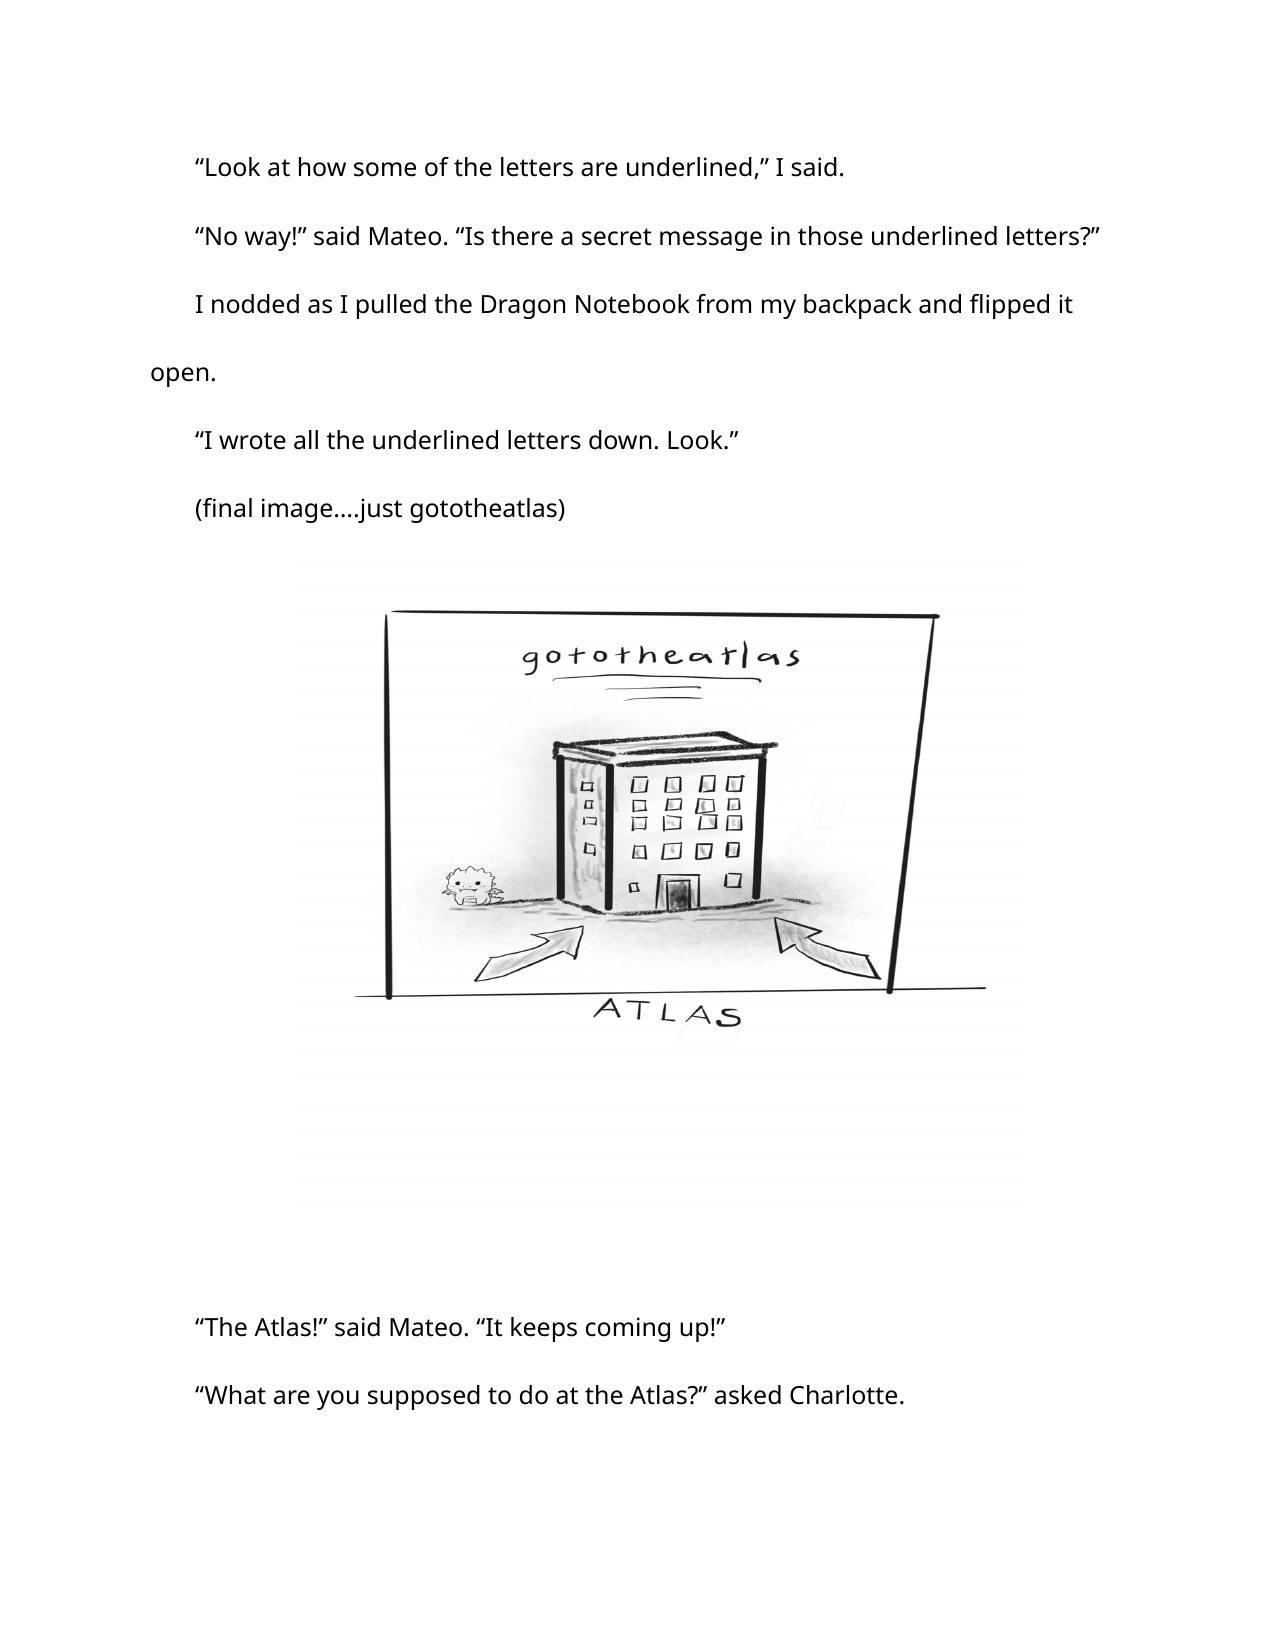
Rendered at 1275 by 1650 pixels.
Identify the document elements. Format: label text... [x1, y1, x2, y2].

text “No way!” said Mateo. “Is there a secret message in those underlined letters?” [150, 218, 1125, 252]
text (final image….just gototheatlas) [150, 491, 1125, 525]
picture [290, 558, 1030, 1208]
text “What are you supposed to do at the Atlas?” asked Charlotte. [150, 1378, 1125, 1412]
text “I wrote all the underlined letters down. Look.” [150, 422, 1125, 457]
text I nodded as I pulled the Dragon Notebook from my backpack and flipped it open. [150, 286, 1125, 388]
text “Look at how some of the letters are underlined,” I said. [150, 150, 1125, 184]
text “The Atlas!” said Mateo. “It keeps coming up!” [150, 1310, 1125, 1344]
